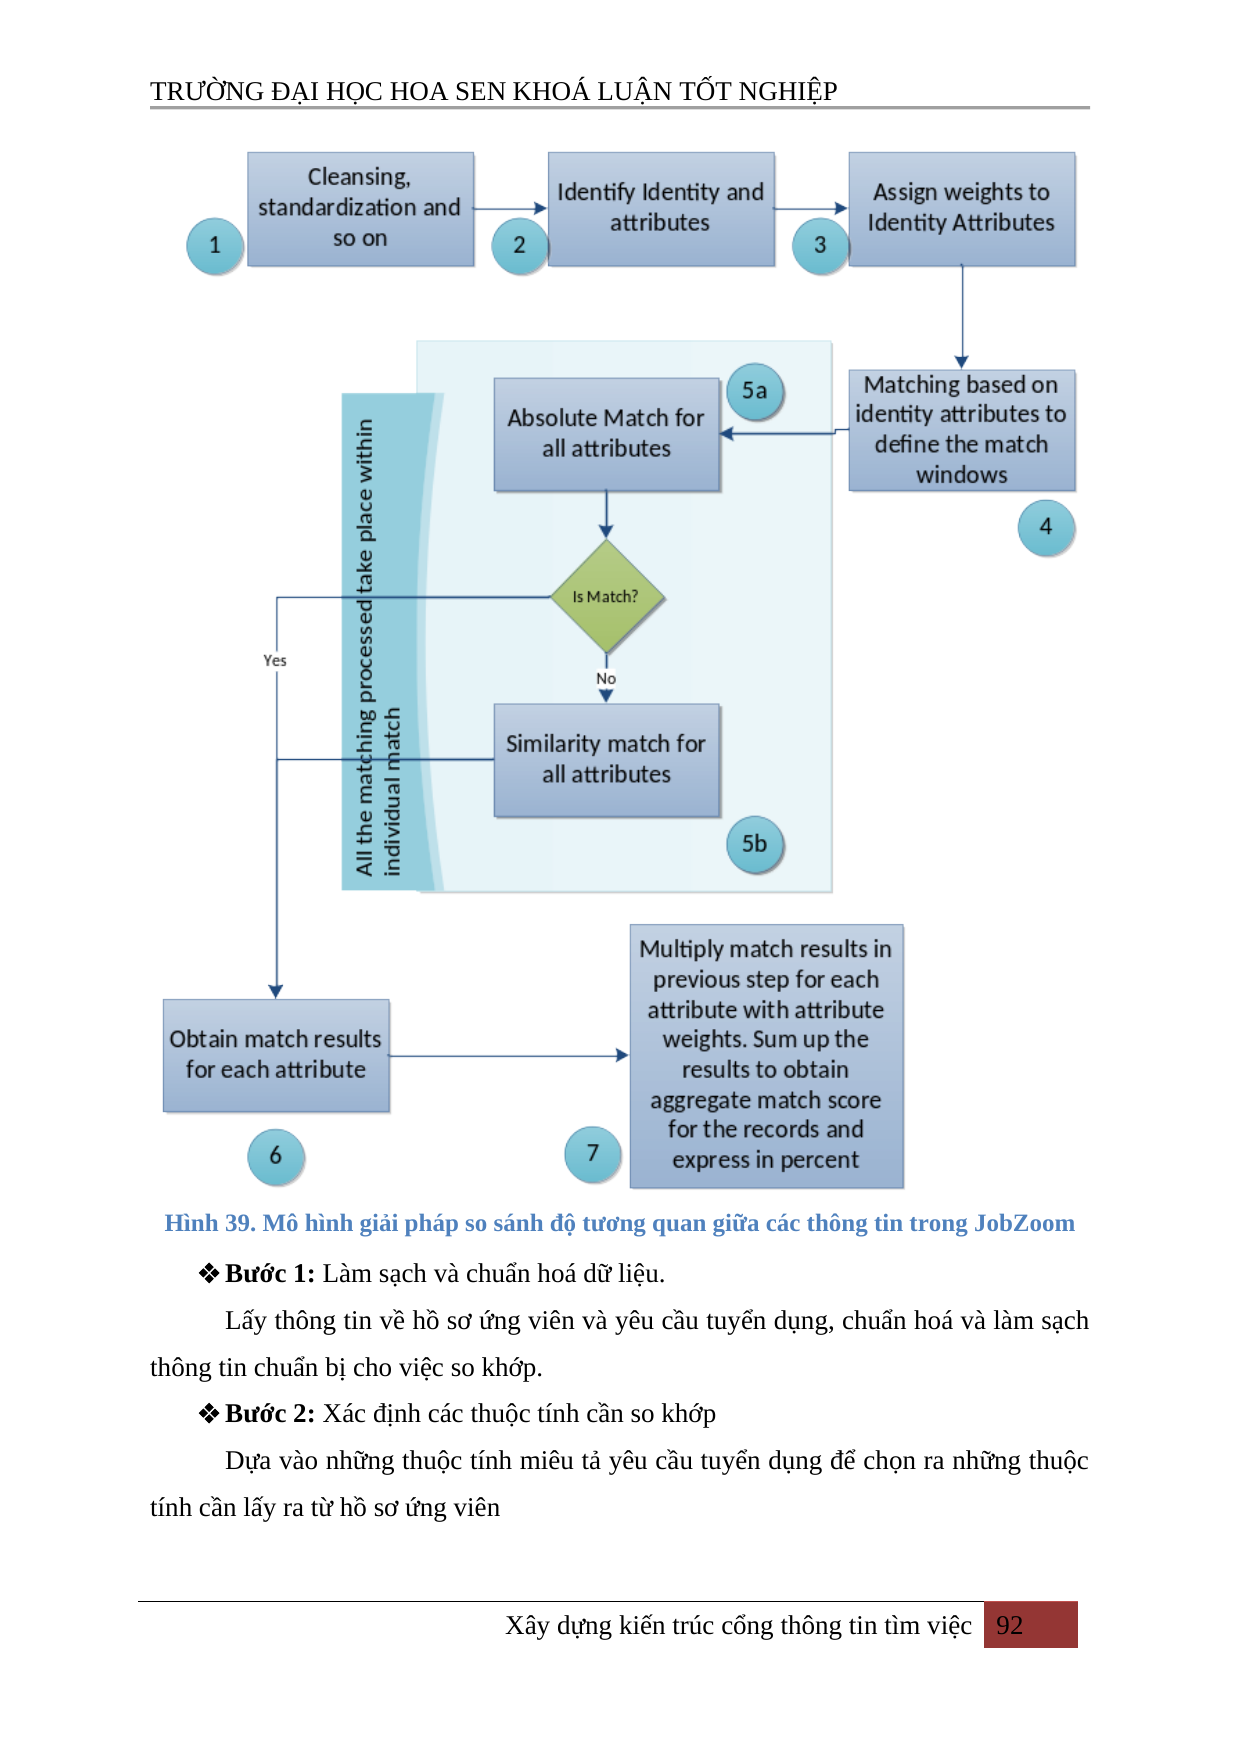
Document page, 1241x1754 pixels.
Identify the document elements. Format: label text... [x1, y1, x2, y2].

list Dựa vào những thuộc tính miêu tả yêu cầu tuyển dụng để chọn ra những thuộc tính cần lấy ra từ hồ sơ ứng viên [150, 1444, 1090, 1522]
list Lấy thông tin về hồ sơ ứng viên và yêu cầu tuyển dụng, chuẩn hoá và làm sạch thông tin chuẩn bị cho việc so khớp. [150, 1304, 1090, 1382]
text Hình 39. Mô hình giải pháp so sánh độ tương quan giữa các thông tin trong JobZoom [150, 1208, 1090, 1236]
list Bước 1: Làm sạch và chuẩn hoá dữ liệu. [150, 1257, 1090, 1288]
list Bước 2: Xác định các thuộc tính cần so khớp [150, 1397, 1090, 1429]
